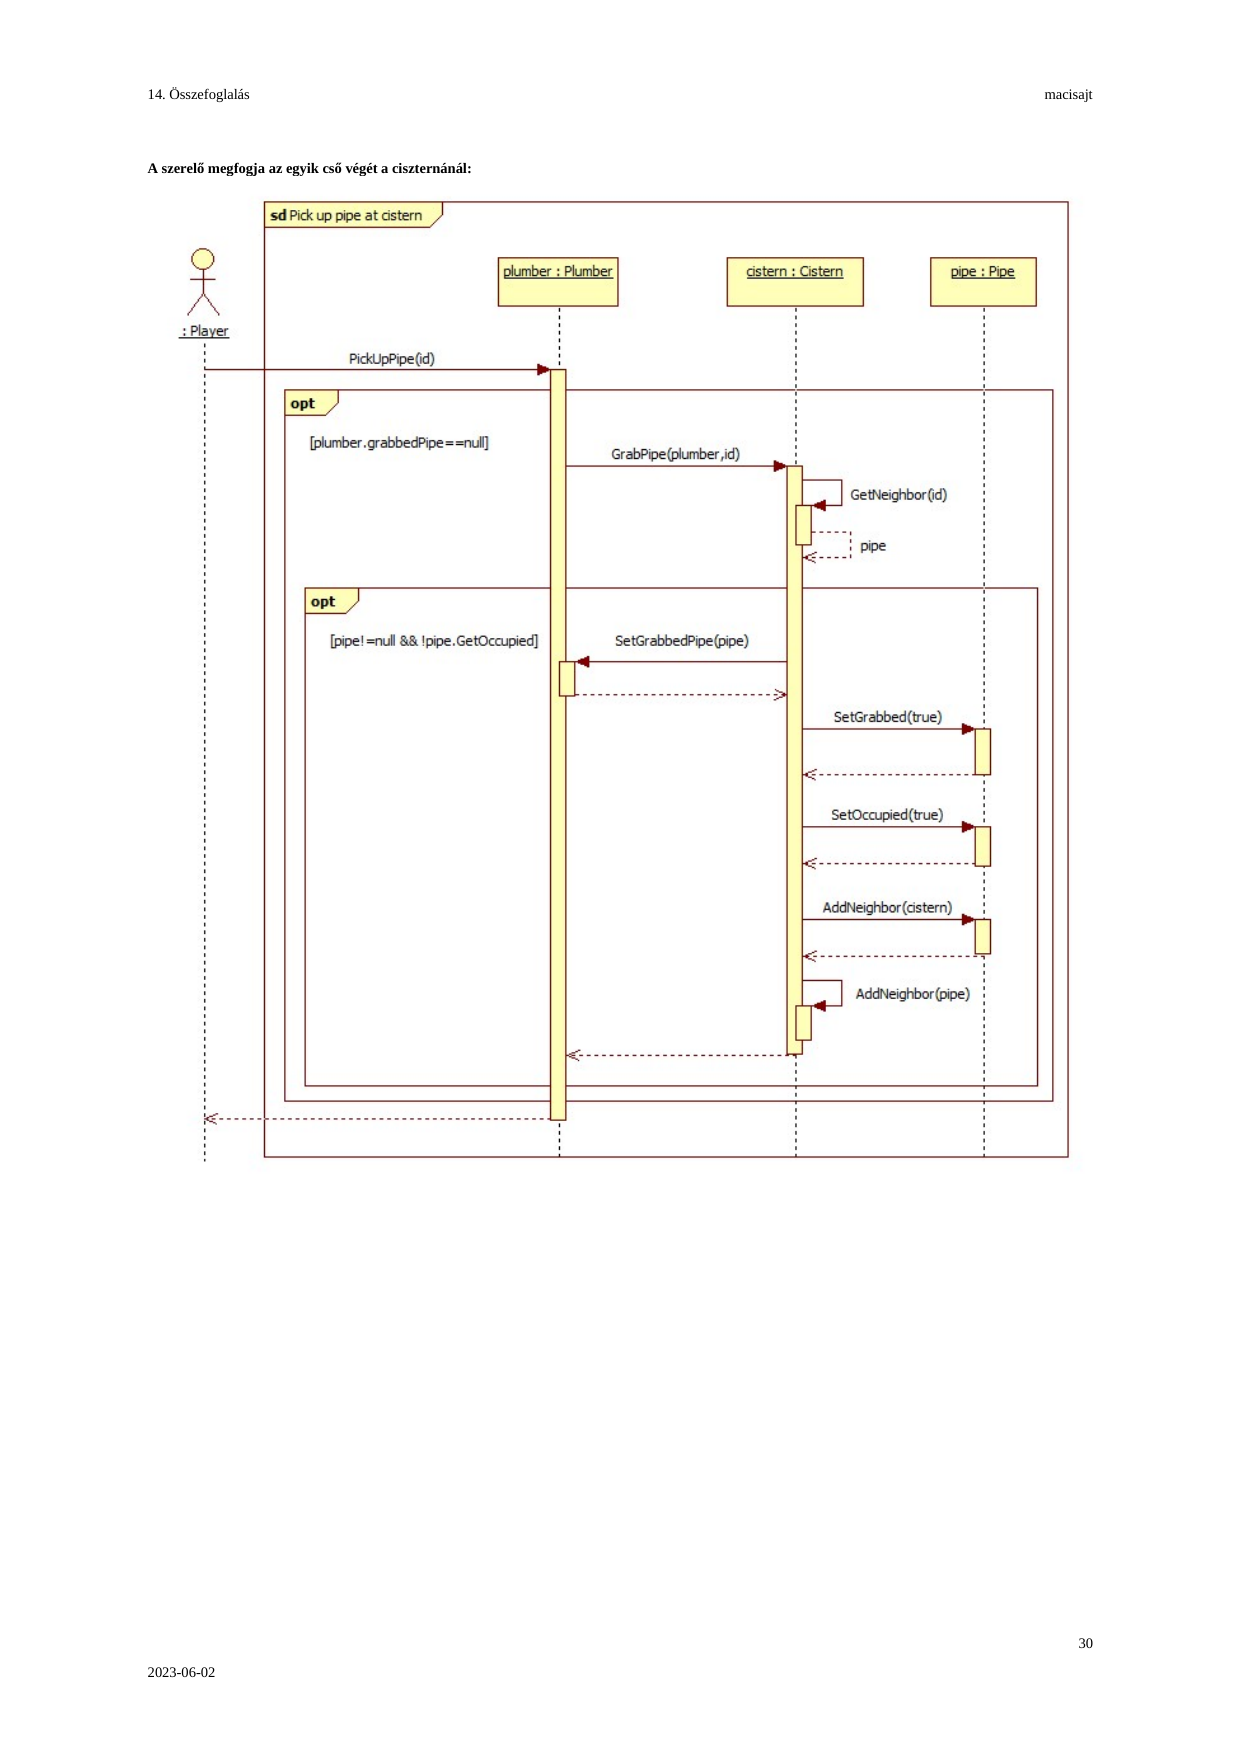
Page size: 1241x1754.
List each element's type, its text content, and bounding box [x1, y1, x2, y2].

text A szerelő megfogja az egyik cső végét a ciszternánál: [147, 148, 1093, 176]
picture [147, 176, 1093, 1187]
